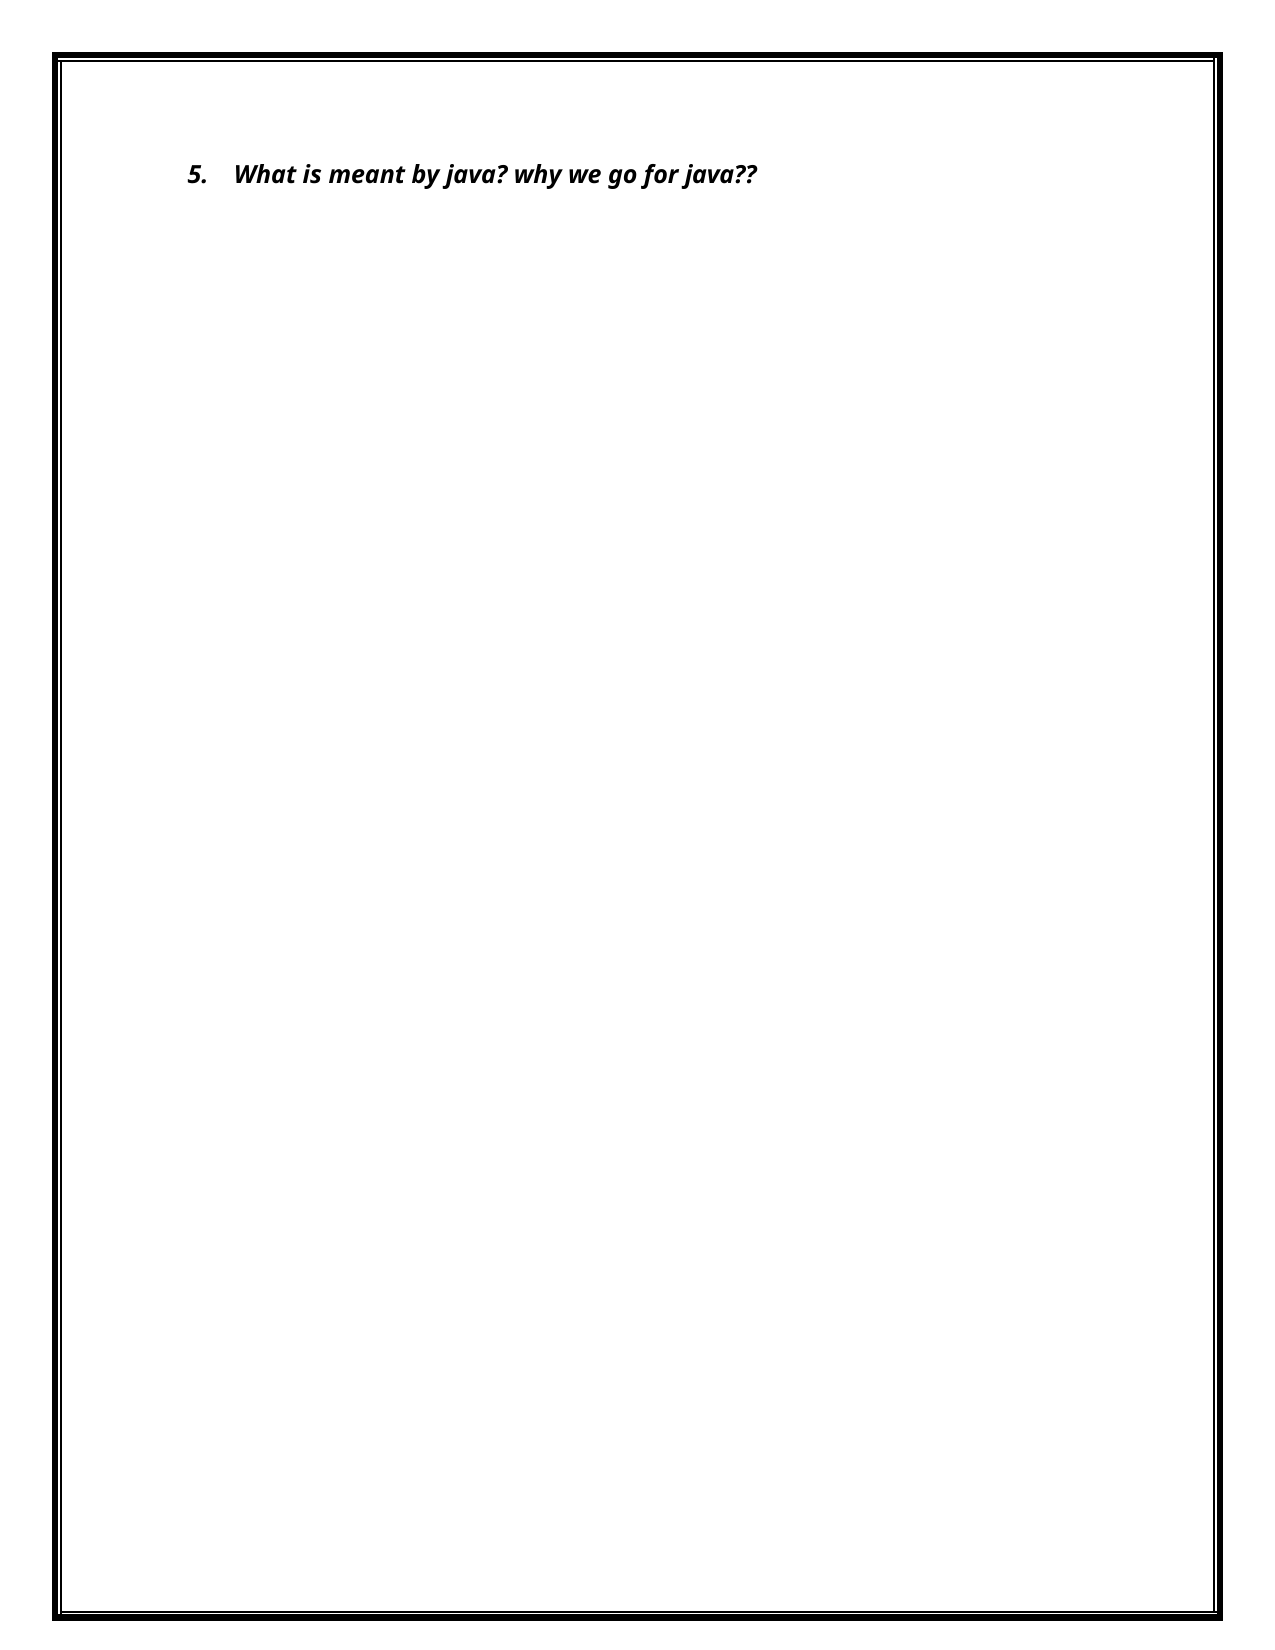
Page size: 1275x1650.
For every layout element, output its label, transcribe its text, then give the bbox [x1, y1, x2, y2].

subtitle What is meant by java? why we go for java?? [187, 156, 1187, 190]
